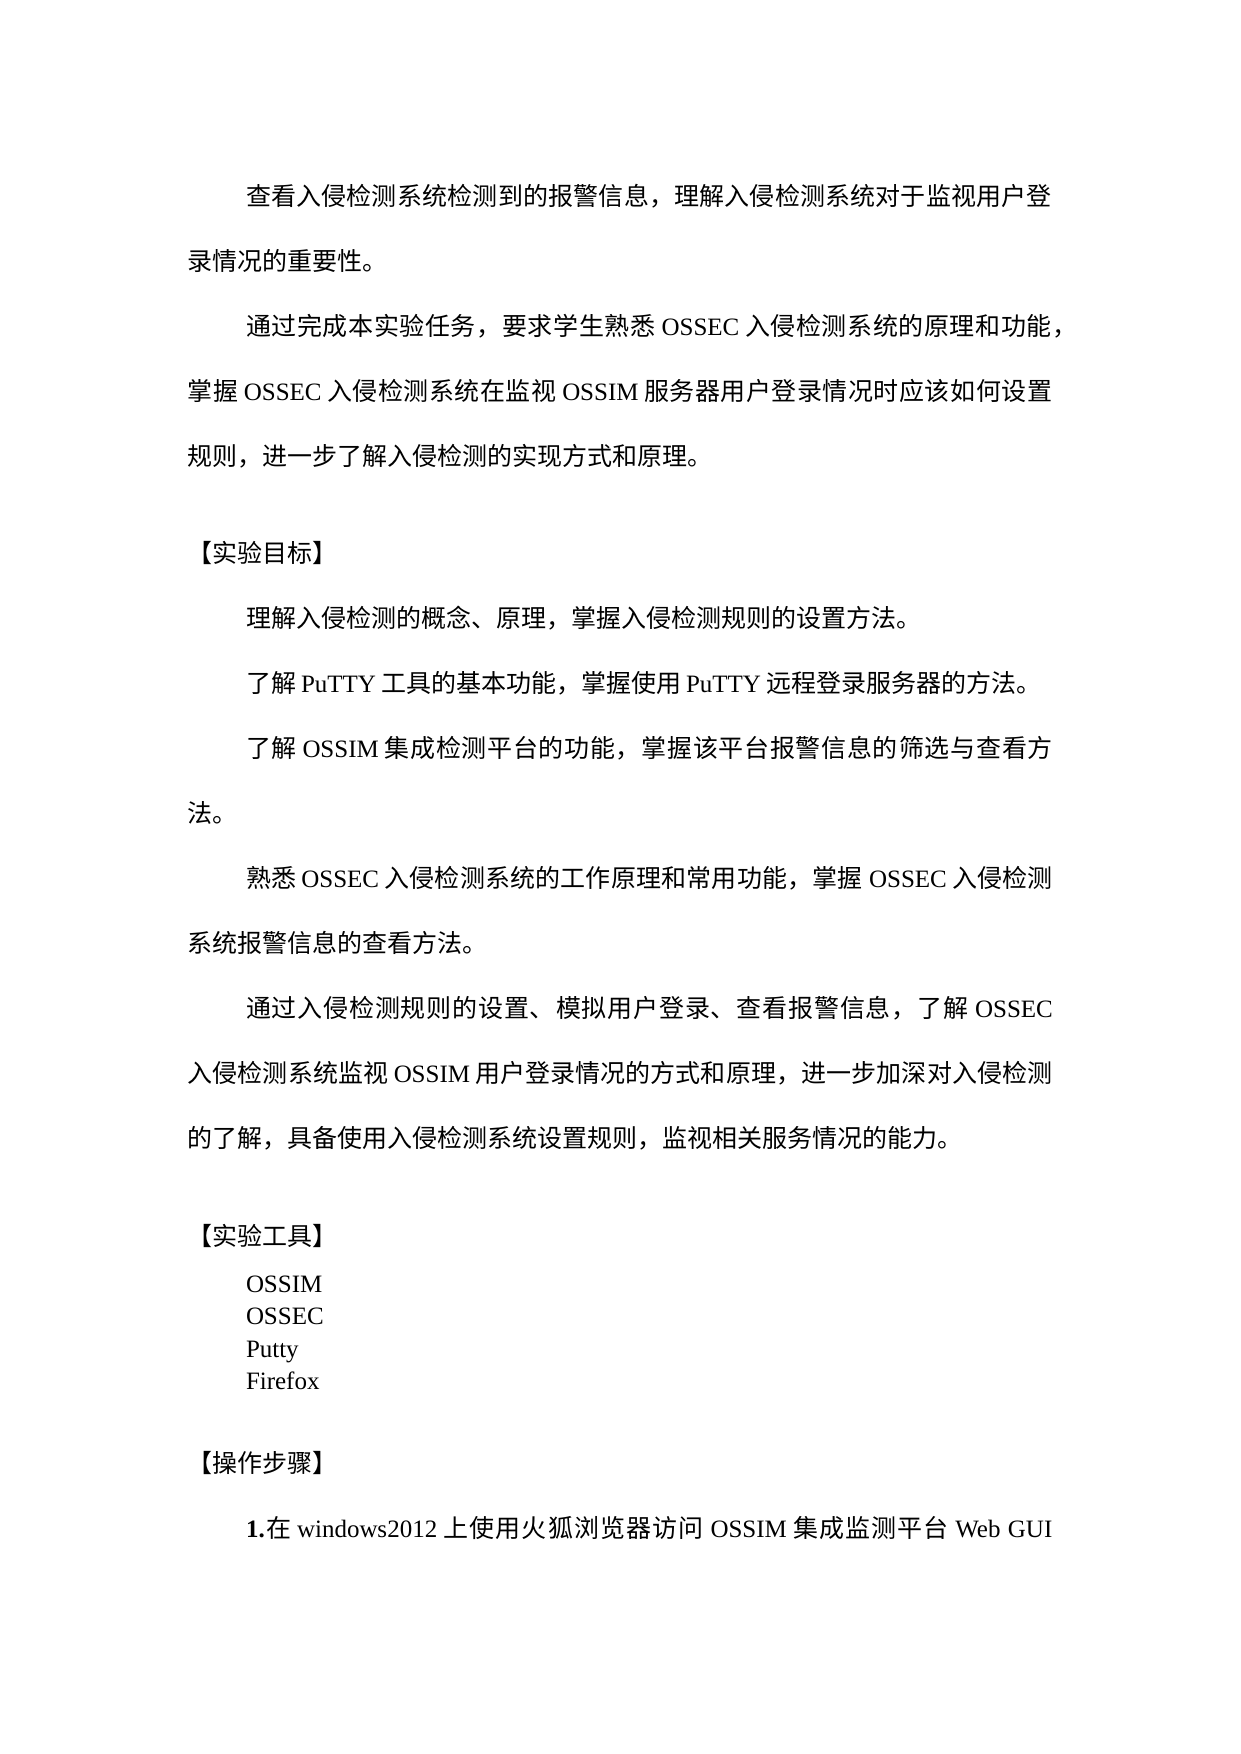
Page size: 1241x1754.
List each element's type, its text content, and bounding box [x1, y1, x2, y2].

text 通过完成本实验任务，要求学生熟悉OSSEC入侵检测系统的原理和功能，掌握OSSEC入侵检测系统在监视OSSIM服务器用户登录情况时应该如何设置规则，进一步了解入侵检测的实现方式和原理。 [187, 292, 1053, 487]
text 了解PuTTY工具的基本功能，掌握使用PuTTY远程登录服务器的方法。 [187, 649, 1053, 714]
text 通过入侵检测规则的设置、模拟用户登录、查看报警信息，了解OSSEC入侵检测系统监视OSSIM用户登录情况的方式和原理，进一步加深对入侵检测的了解，具备使用入侵检测系统设置规则，监视相关服务情况的能力。 [187, 974, 1053, 1169]
text OSSEC [187, 1299, 1053, 1332]
text Putty [187, 1332, 1053, 1364]
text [187, 1494, 1053, 1559]
text 了解OSSIM集成检测平台的功能，掌握该平台报警信息的筛选与查看方法。 [187, 714, 1053, 844]
text OSSIM [187, 1267, 1053, 1299]
text 【实验工具】 [187, 1202, 1053, 1267]
text 查看入侵检测系统检测到的报警信息，理解入侵检测系统对于监视用户登录情况的重要性。 [187, 162, 1053, 292]
text Firefox [187, 1364, 1053, 1397]
text 理解入侵检测的概念、原理，掌握入侵检测规则的设置方法。 [187, 584, 1053, 649]
text 熟悉OSSEC入侵检测系统的工作原理和常用功能，掌握OSSEC入侵检测系统报警信息的查看方法。 [187, 844, 1053, 974]
text 【实验目标】 [187, 519, 1053, 584]
text 【操作步骤】 [187, 1429, 1053, 1494]
